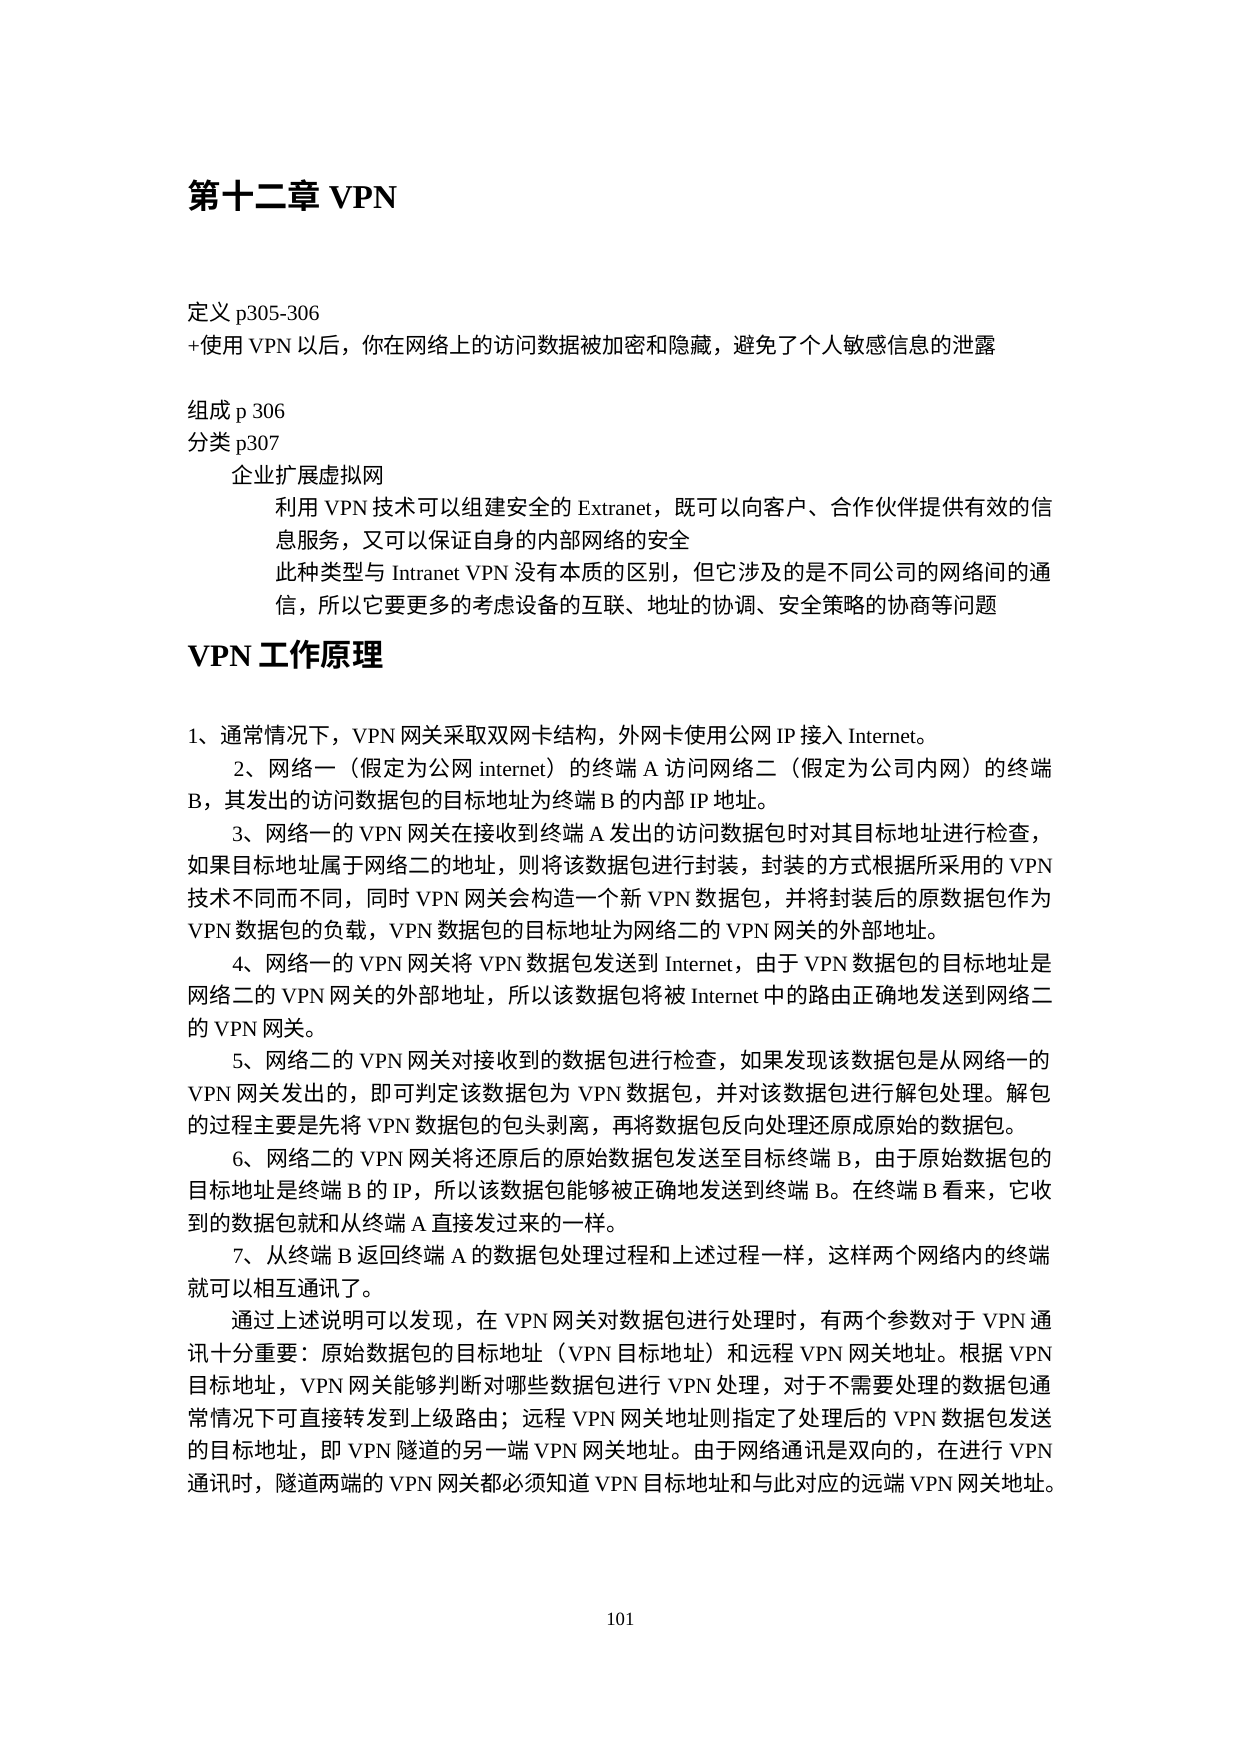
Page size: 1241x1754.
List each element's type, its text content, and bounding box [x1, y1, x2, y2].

text 7、从终端B返回终端A的数据包处理过程和上述过程一样，这样两个网络内的终端就可以相互通讯了。 [187, 1238, 1053, 1303]
text 2、网络一（假定为公网internet）的终端A访问网络二（假定为公司内网）的终端B，其发出的访问数据包的目标地址为终端B的内部IP地址。 [187, 750, 1053, 815]
text 此种类型与Intranet VPN没有本质的区别，但它涉及的是不同公司的网络间的通信，所以它要更多的考虑设备的互联、地址的协调、安全策略的协商等问题 [275, 555, 1053, 620]
text 企业扩展虚拟网 [187, 457, 1053, 490]
text 1、通常情况下，VPN网关采取双网卡结构，外网卡使用公网IP接入Internet。 [187, 718, 1053, 750]
subtitle VPN工作原理 [187, 620, 1053, 685]
text 组成p 306 [187, 392, 1053, 425]
text +使用VPN以后，你在网络上的访问数据被加密和隐藏，避免了个人敏感信息的泄露 [187, 327, 1053, 360]
text 分类p307 [187, 425, 1053, 457]
text 通过上述说明可以发现，在VPN网关对数据包进行处理时，有两个参数对于VPN通讯十分重要：原始数据包的目标地址（VPN目标地址）和远程VPN网关地址。根据VPN目标地址，VPN网关能够判断对哪些数据包进行VPN处理，对于不需要处理的数据包通常情况下可直接转发到上级路由；远程VPN网关地址则指定了处理后的VPN数据包发送的目标地址，即VPN隧道的另一端VPN网关地址。由于网络通讯是双向的，在进行VPN通讯时，隧道两端的VPN网关都必须知道VPN目标地址和与此对应的远端VPN网关地址。 [187, 1303, 1053, 1498]
text 3、网络一的VPN网关在接收到终端A发出的访问数据包时对其目标地址进行检查，如果目标地址属于网络二的地址，则将该数据包进行封装，封装的方式根据所采用的VPN技术不同而不同，同时VPN网关会构造一个新VPN数据包，并将封装后的原数据包作为VPN数据包的负载，VPN数据包的目标地址为网络二的VPN网关的外部地址。 [187, 815, 1053, 945]
text 定义p305-306 [187, 295, 1053, 327]
text 6、网络二的VPN网关将还原后的原始数据包发送至目标终端B，由于原始数据包的目标地址是终端B的IP，所以该数据包能够被正确地发送到终端B。在终端B看来，它收到的数据包就和从终端A直接发过来的一样。 [187, 1140, 1053, 1238]
subtitle 第十二章 VPN [187, 162, 1053, 227]
text 4、网络一的VPN网关将VPN数据包发送到Internet，由于VPN数据包的目标地址是网络二的VPN网关的外部地址，所以该数据包将被Internet中的路由正确地发送到网络二的VPN网关。 [187, 945, 1053, 1043]
text 5、网络二的VPN网关对接收到的数据包进行检查，如果发现该数据包是从网络一的VPN网关发出的，即可判定该数据包为VPN数据包，并对该数据包进行解包处理。解包的过程主要是先将VPN数据包的包头剥离，再将数据包反向处理还原成原始的数据包。 [187, 1043, 1053, 1140]
text 利用VPN技术可以组建安全的Extranet，既可以向客户、合作伙伴提供有效的信息服务，又可以保证自身的内部网络的安全 [275, 490, 1053, 555]
